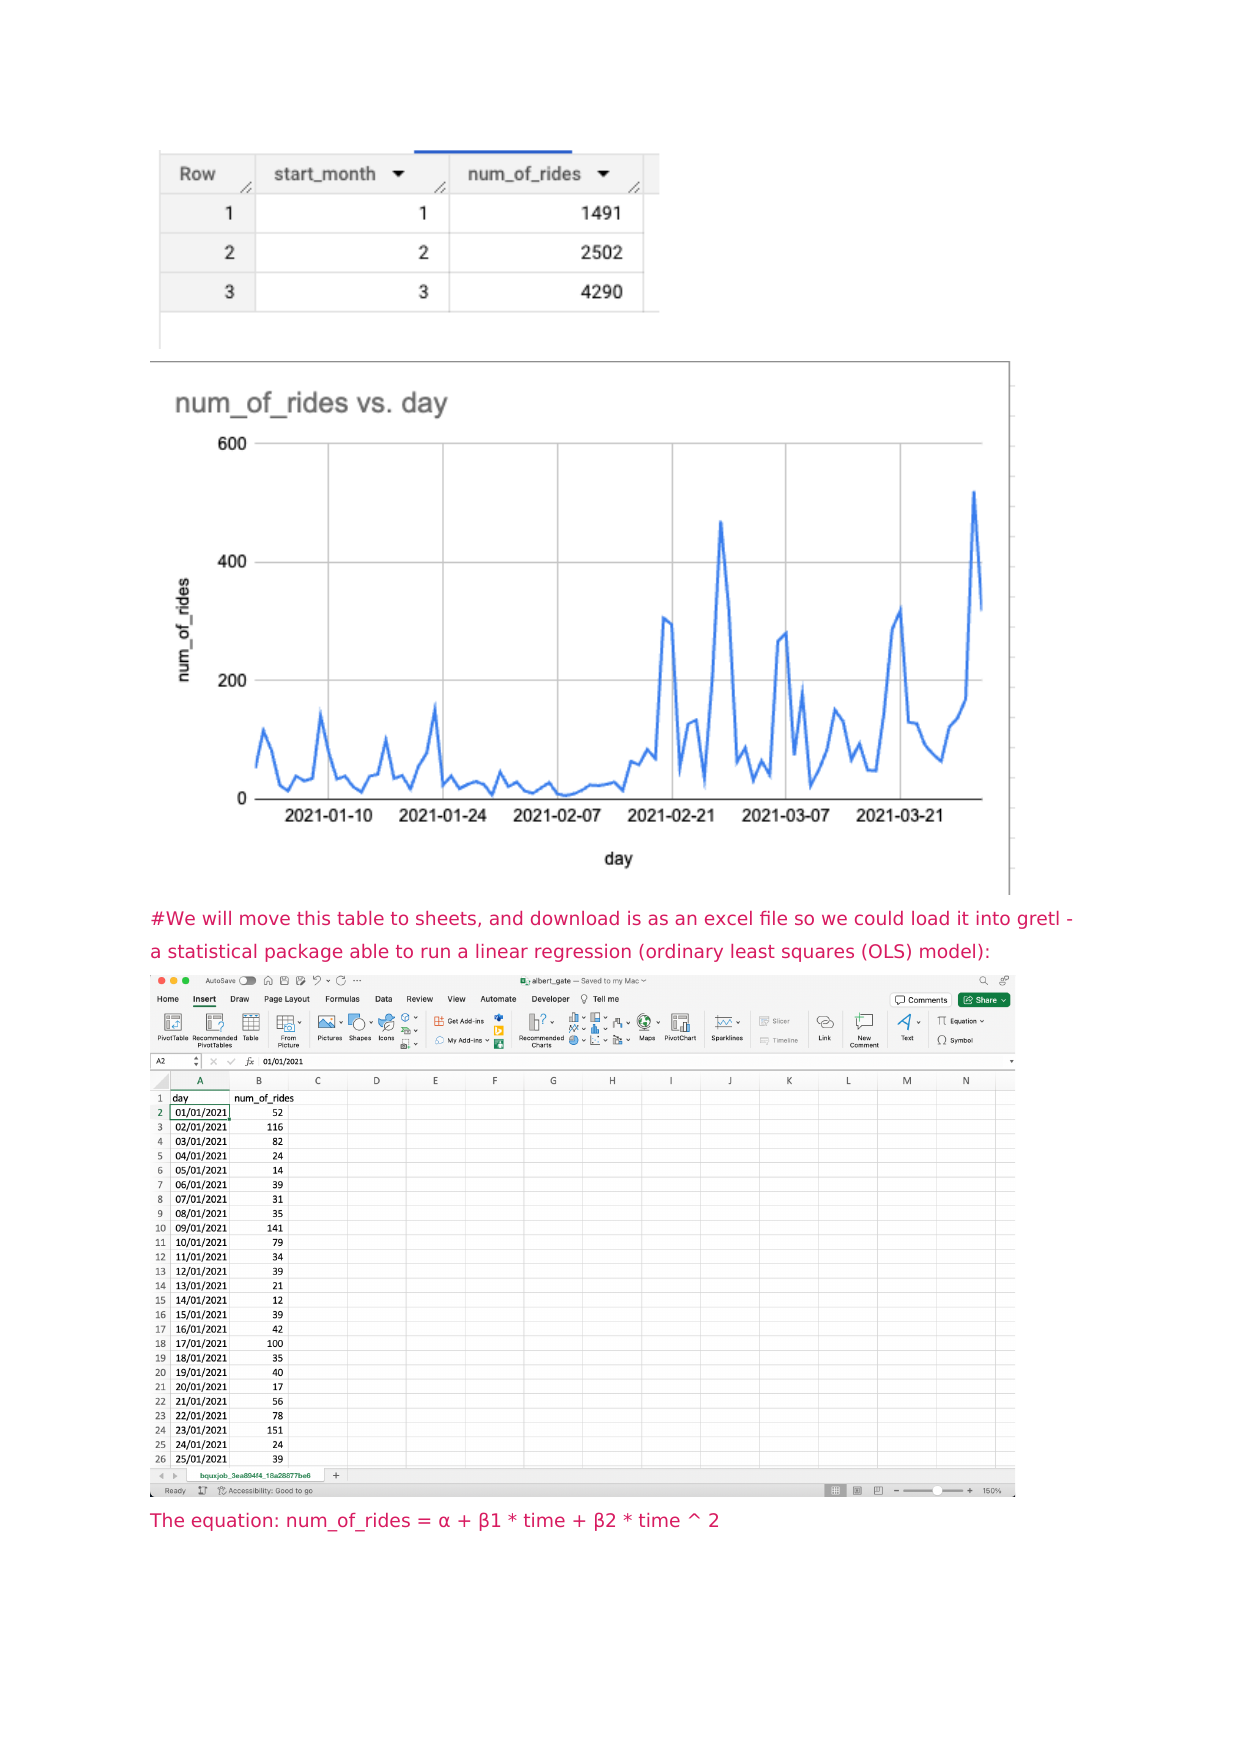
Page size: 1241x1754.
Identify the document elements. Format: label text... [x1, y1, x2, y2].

picture [150, 361, 1016, 895]
picture [150, 150, 660, 349]
picture [150, 975, 1016, 1497]
text The equation: num_of_rides = α + β1 * time + β2 * time ^ 2 [150, 1510, 1090, 1532]
